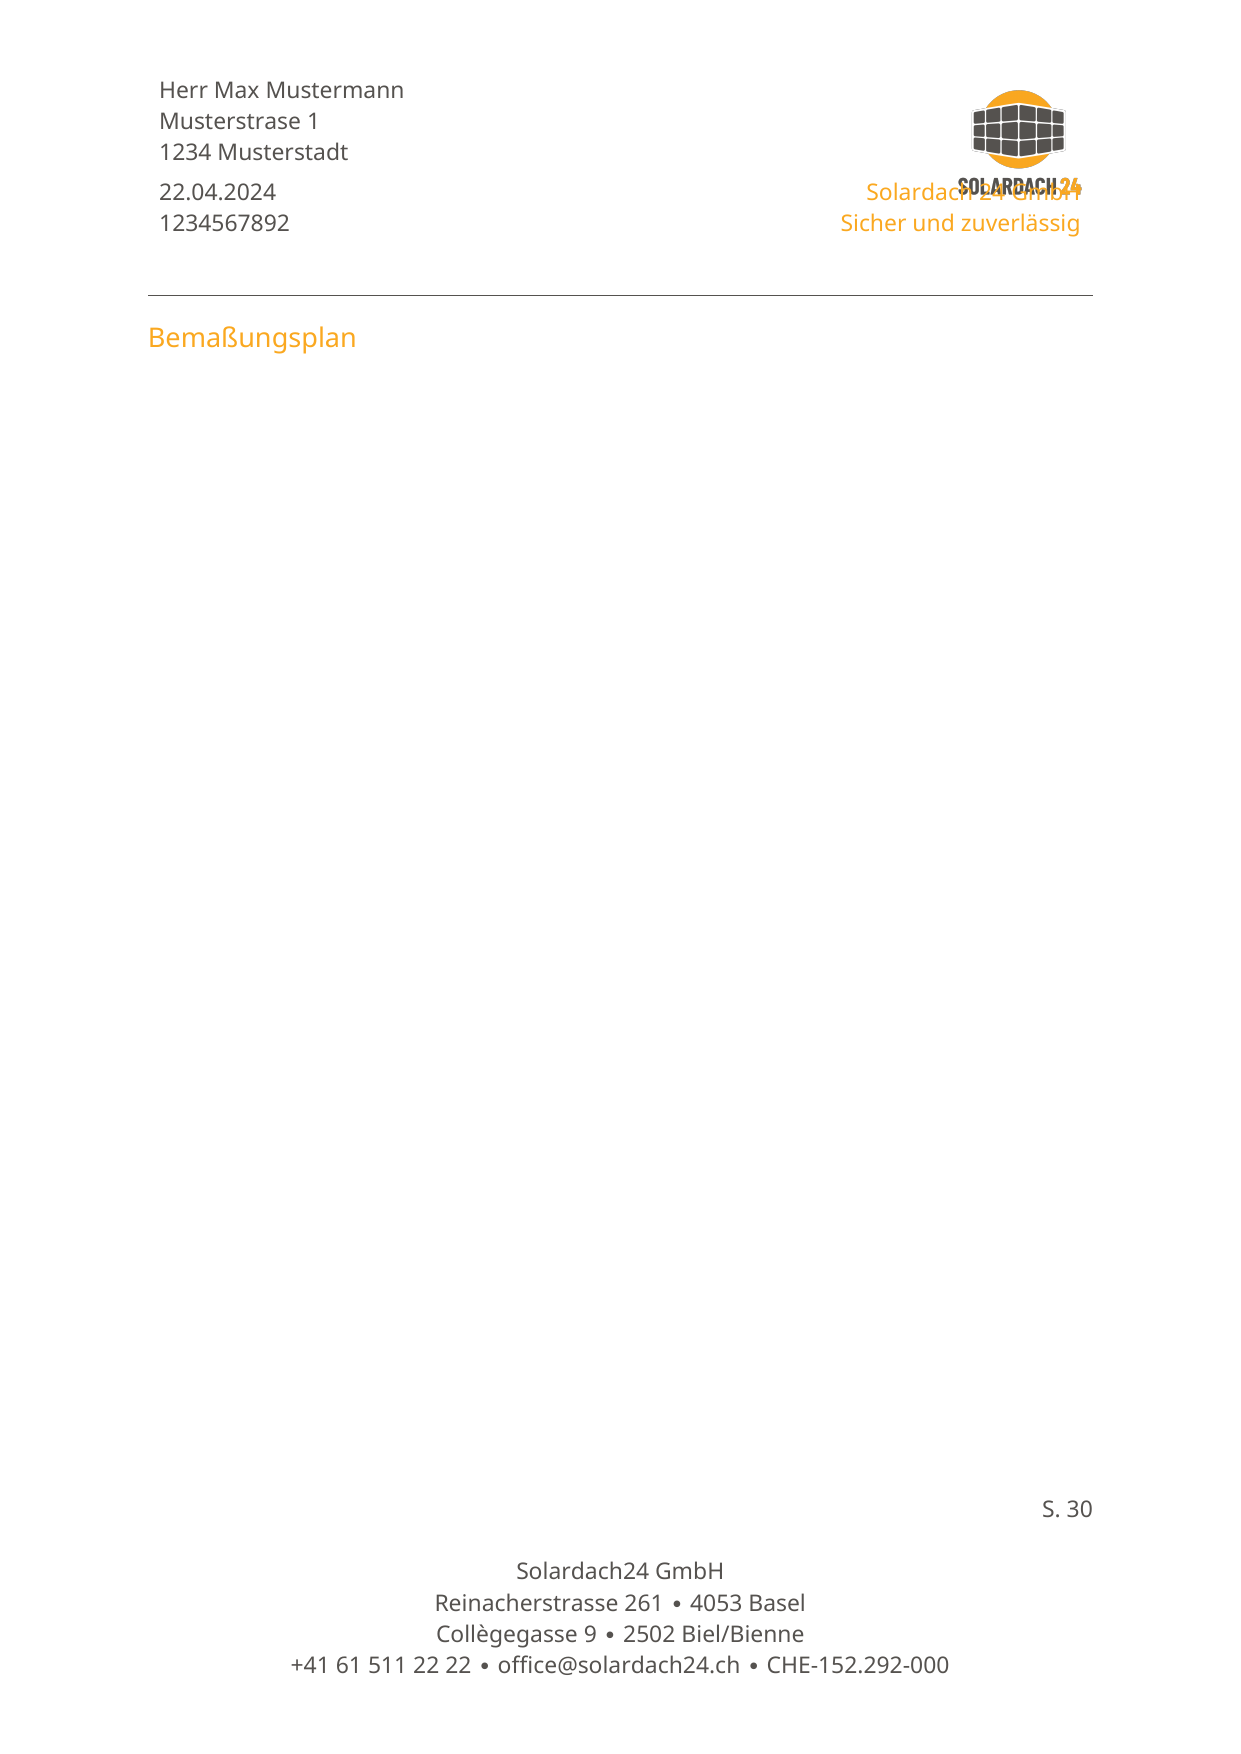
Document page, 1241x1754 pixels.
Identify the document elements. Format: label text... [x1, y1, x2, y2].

subtitle Bemaßungsplan [148, 318, 1093, 355]
picture [950, 73, 1088, 212]
